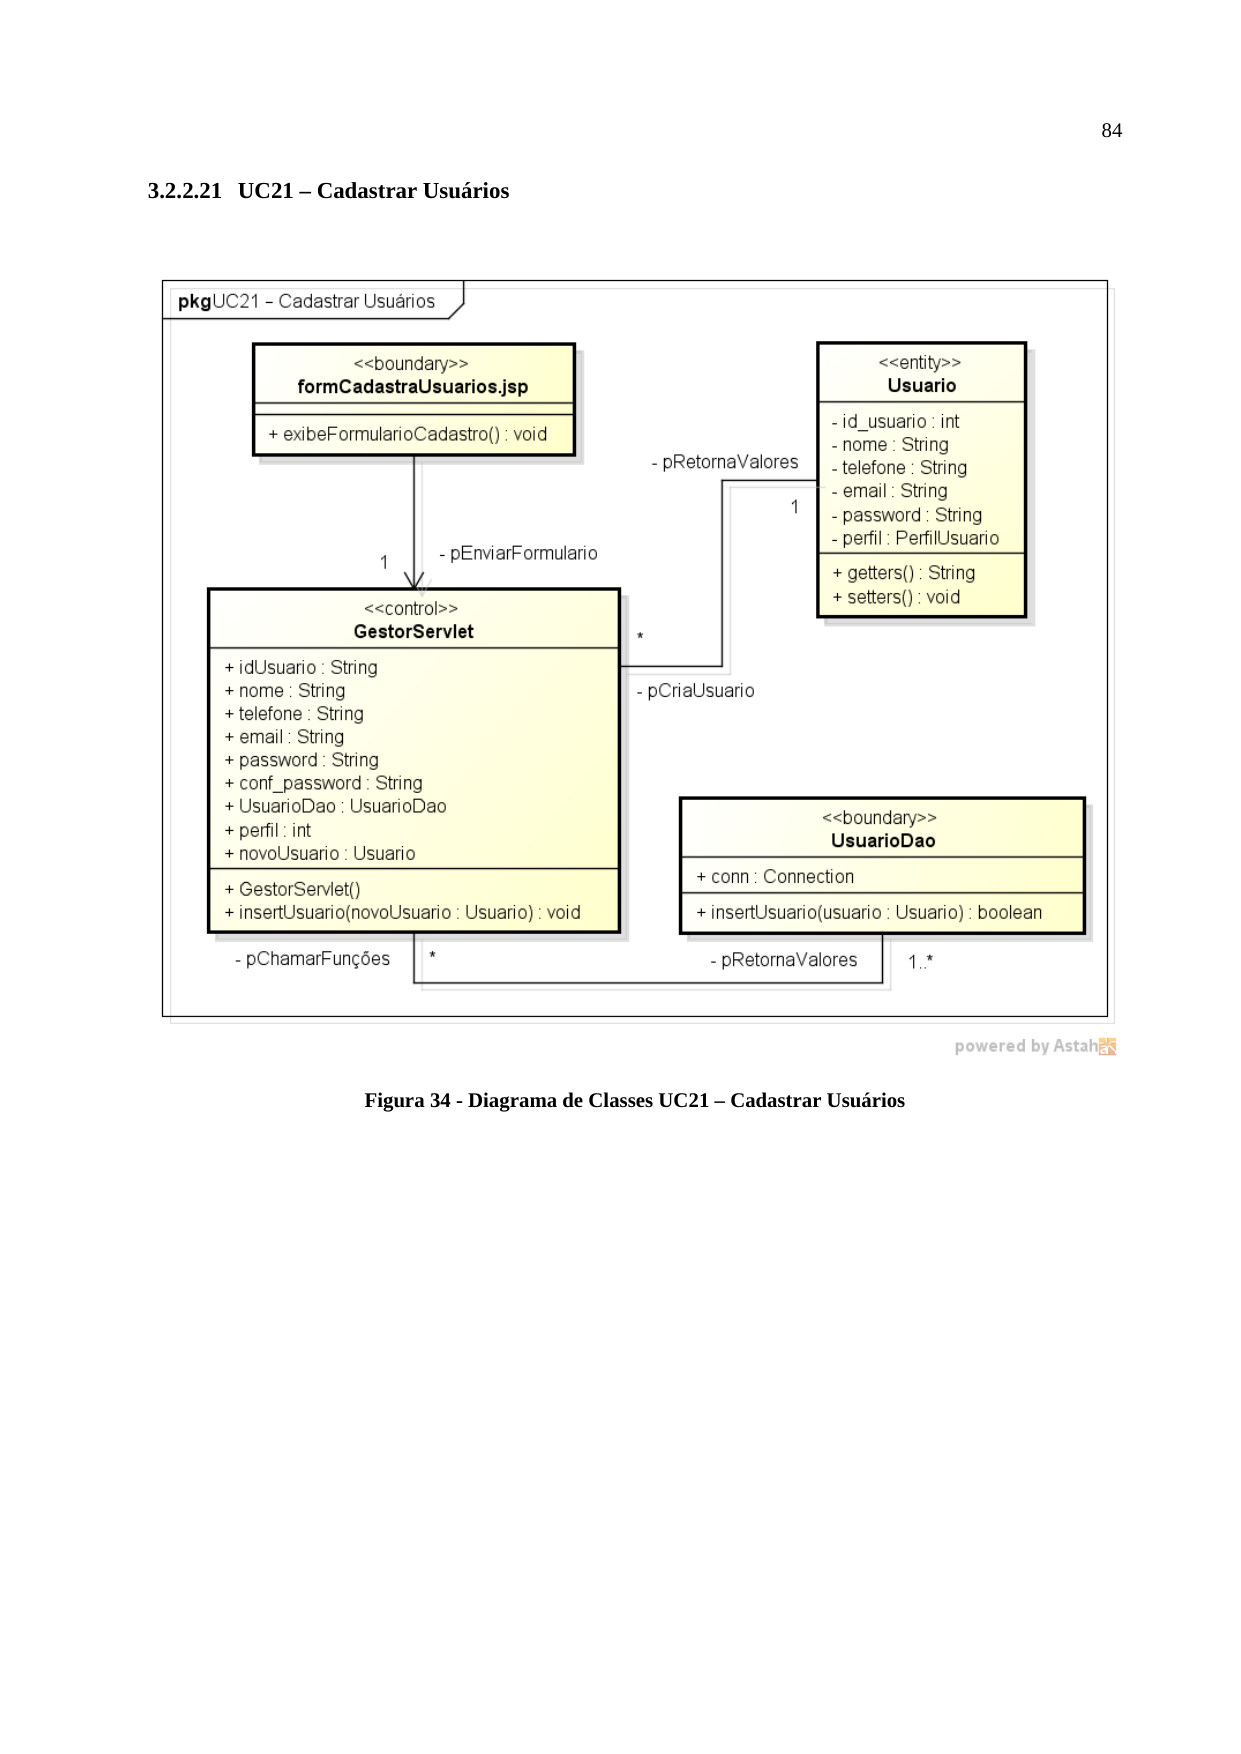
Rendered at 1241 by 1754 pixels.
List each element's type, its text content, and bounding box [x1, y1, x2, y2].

picture [147, 266, 1122, 1061]
subtitle UC21 – Cadastrar Usuários [148, 177, 1122, 203]
